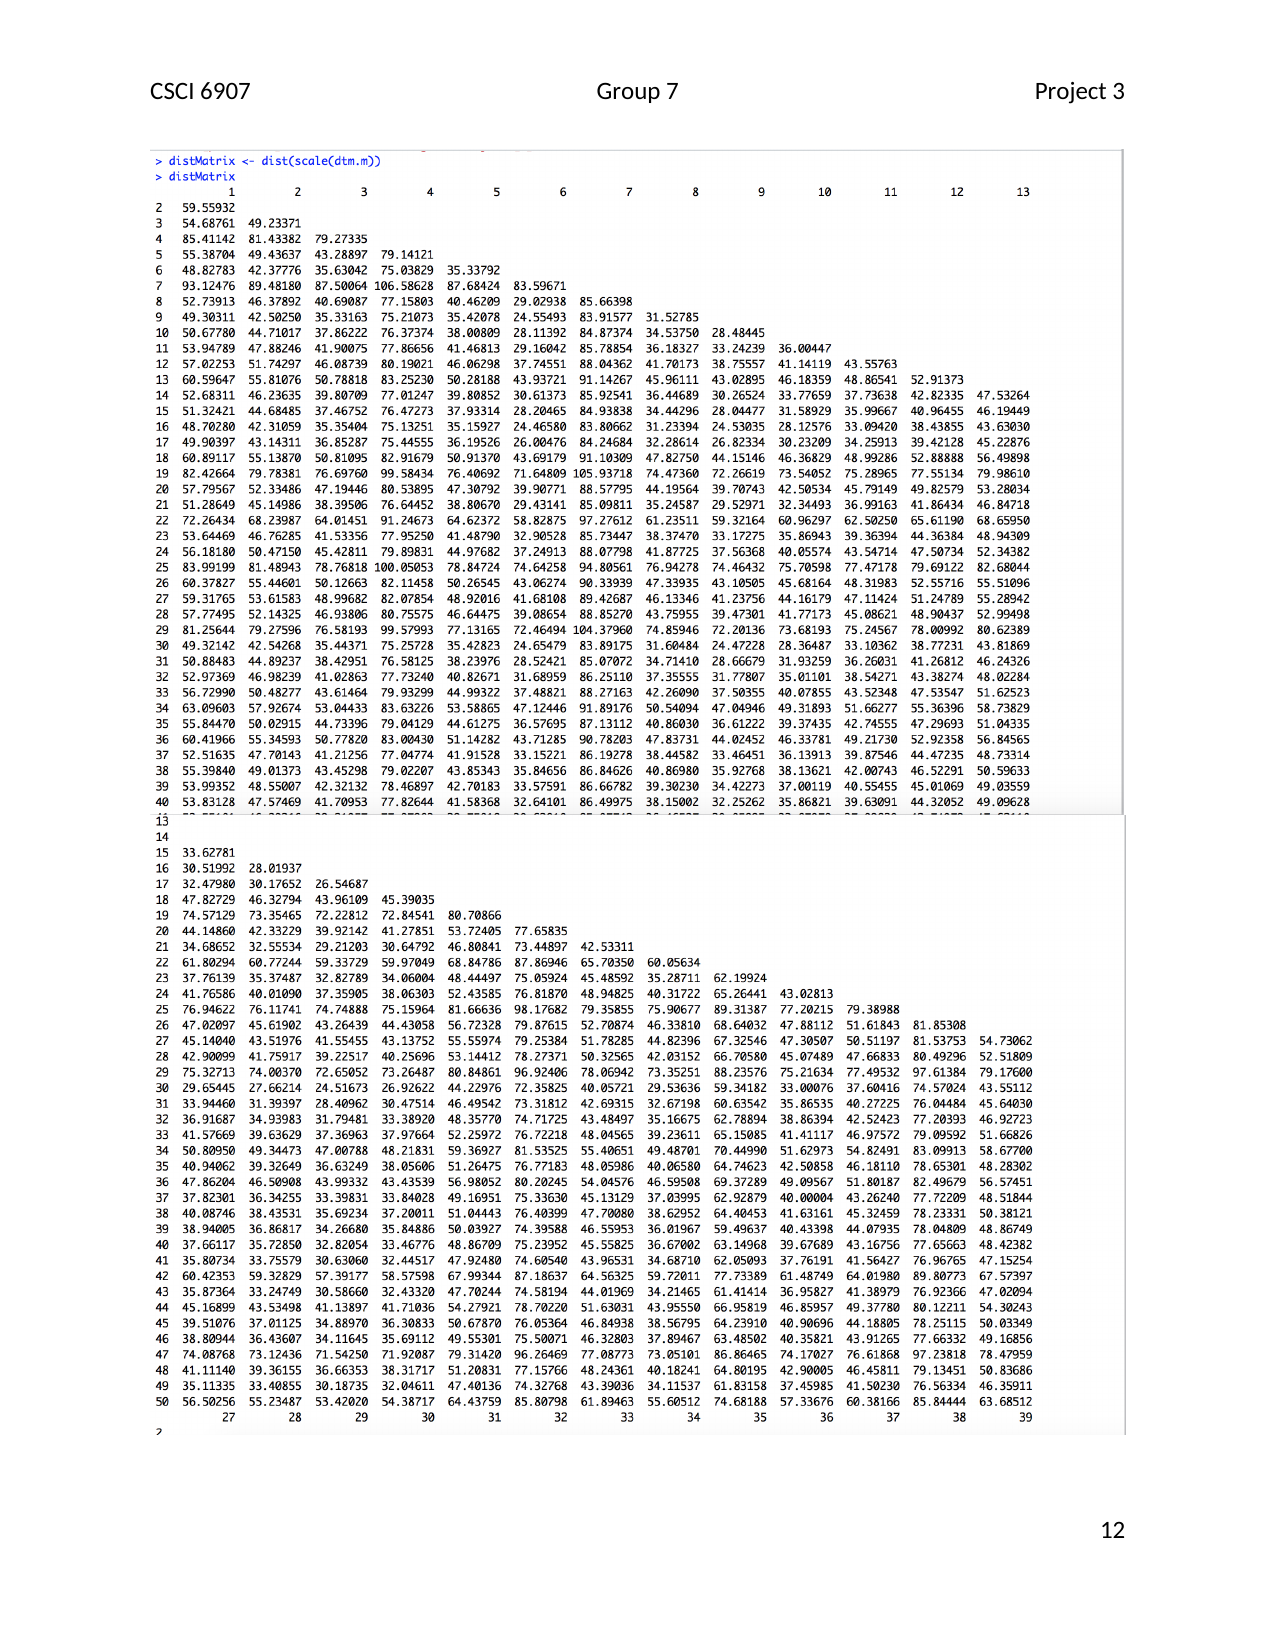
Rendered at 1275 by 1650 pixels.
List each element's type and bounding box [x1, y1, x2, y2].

picture [150, 149, 1126, 1435]
